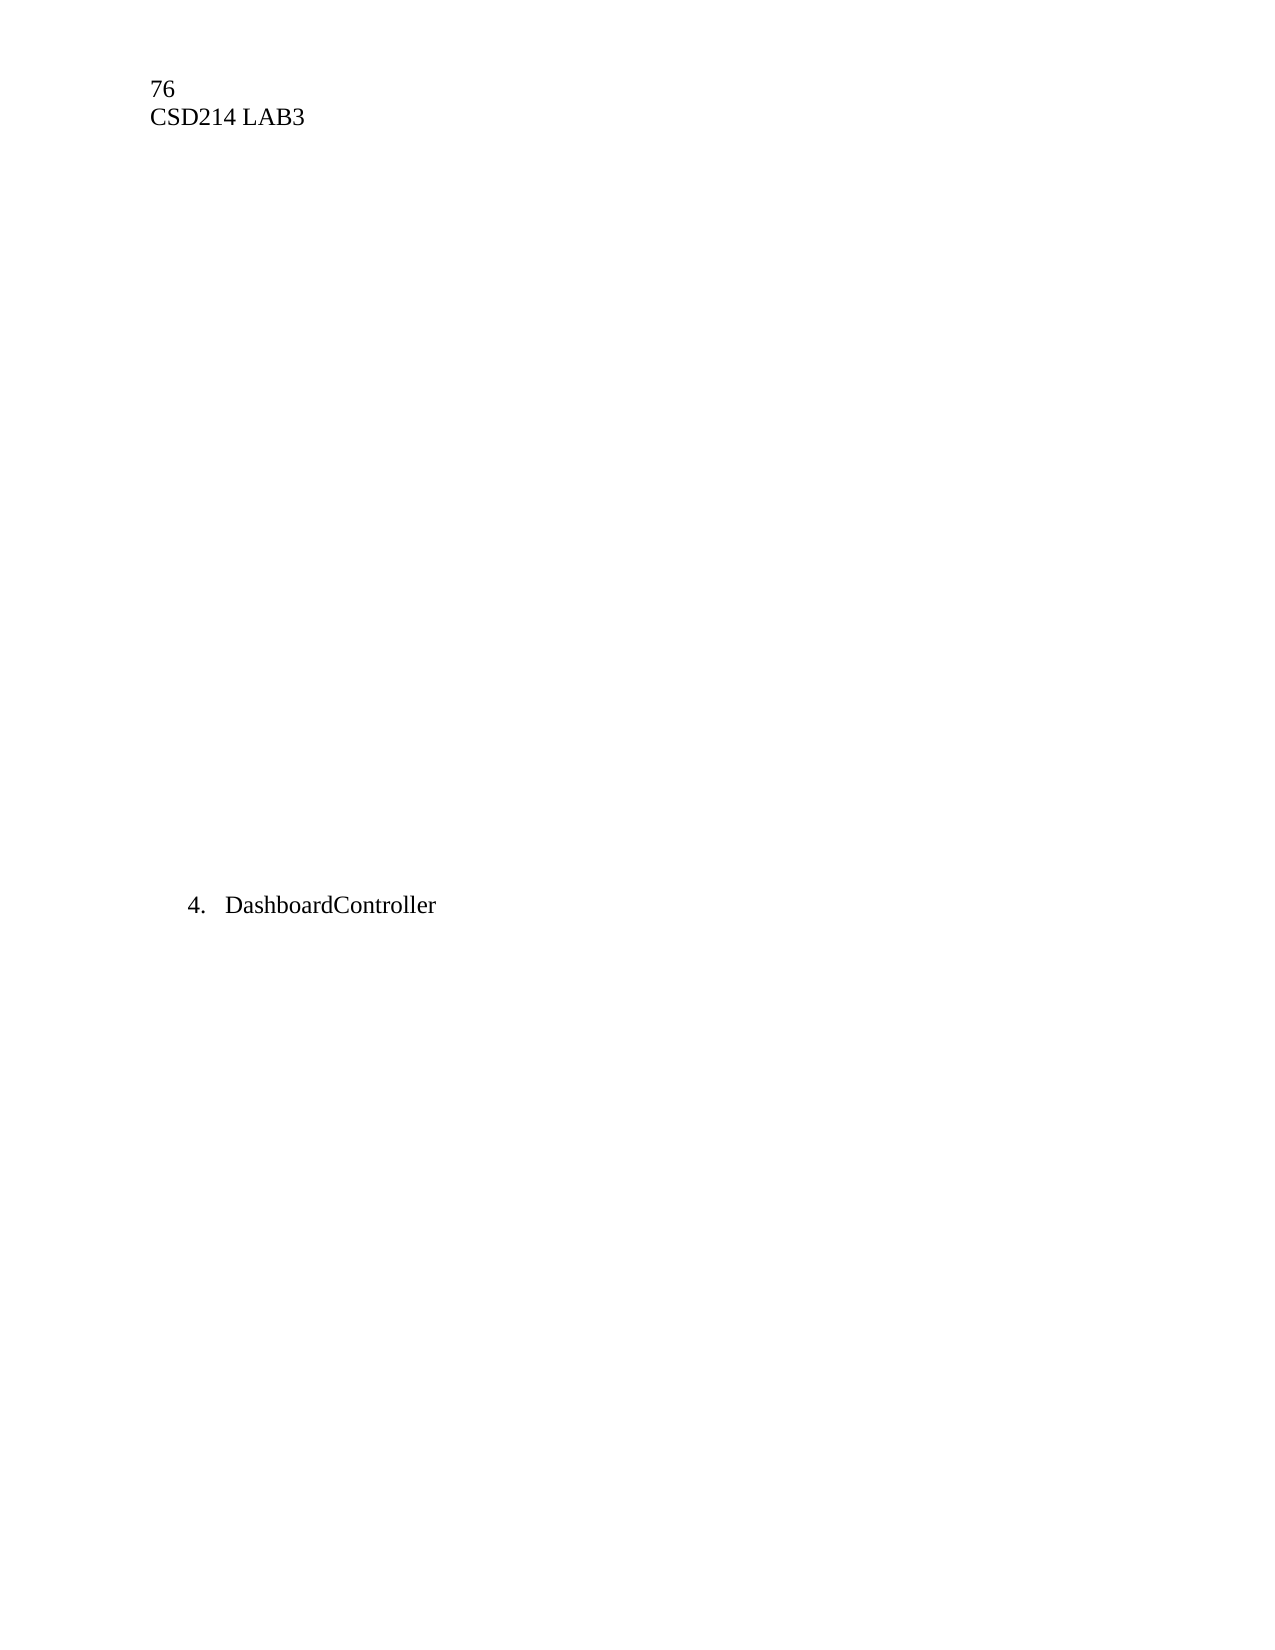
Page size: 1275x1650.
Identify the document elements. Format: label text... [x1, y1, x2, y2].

list DashboardController [187, 890, 1125, 919]
